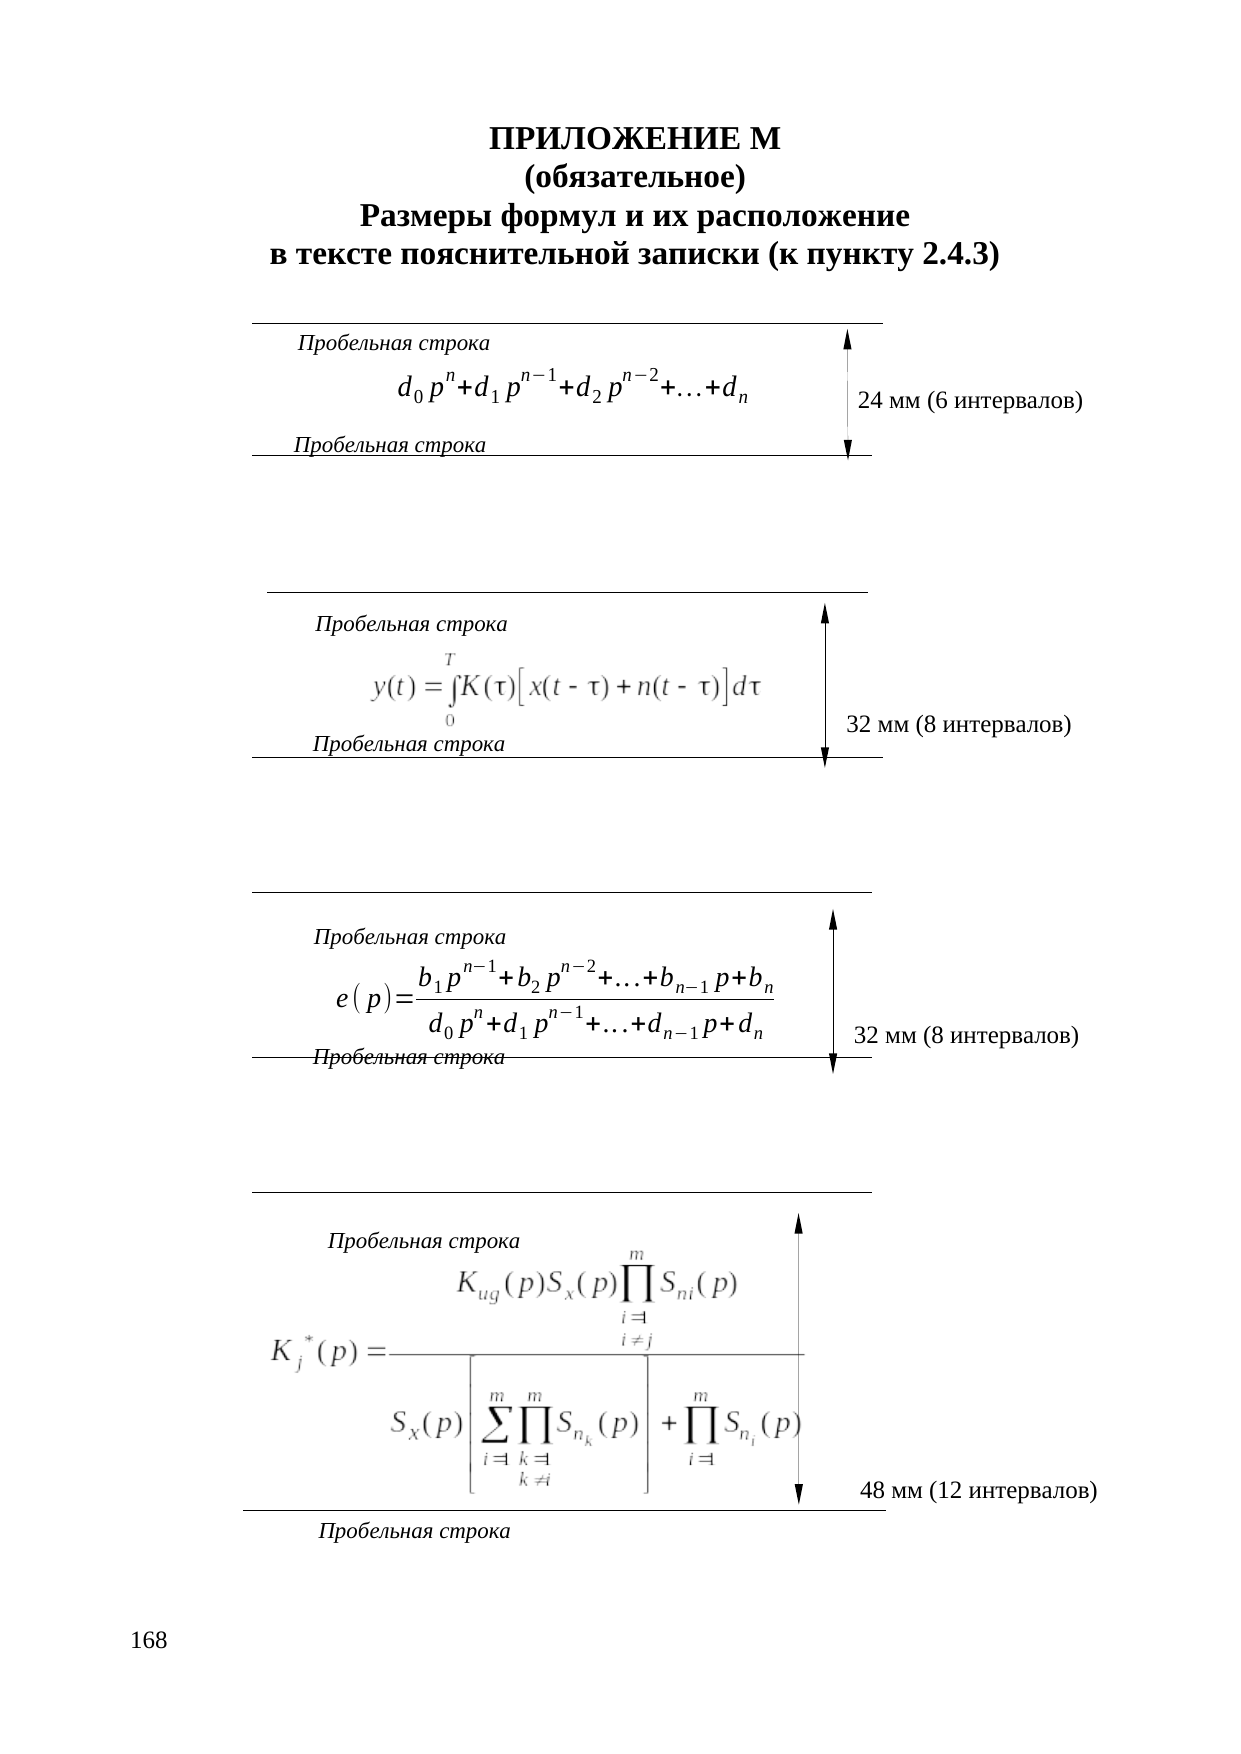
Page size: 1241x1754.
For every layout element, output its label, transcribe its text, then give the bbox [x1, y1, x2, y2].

text (12 интервалов) [130, 1238, 798, 1504]
text (8 интервалов) [826, 644, 1134, 738]
text (8 интервалов) [130, 644, 825, 738]
text (8 интервалов) [834, 956, 1134, 1049]
subtitle Приложение М (обязательное) Размеры формул и их расположение в тексте пояснительной записки (к пункту 2.4.3) [130, 118, 1140, 271]
text (6 интервалов) [283, 365, 847, 414]
text (8 интервалов) [130, 956, 833, 1049]
text (6 интервалов) [848, 365, 1134, 414]
text (12 интервалов) [799, 1238, 1134, 1504]
